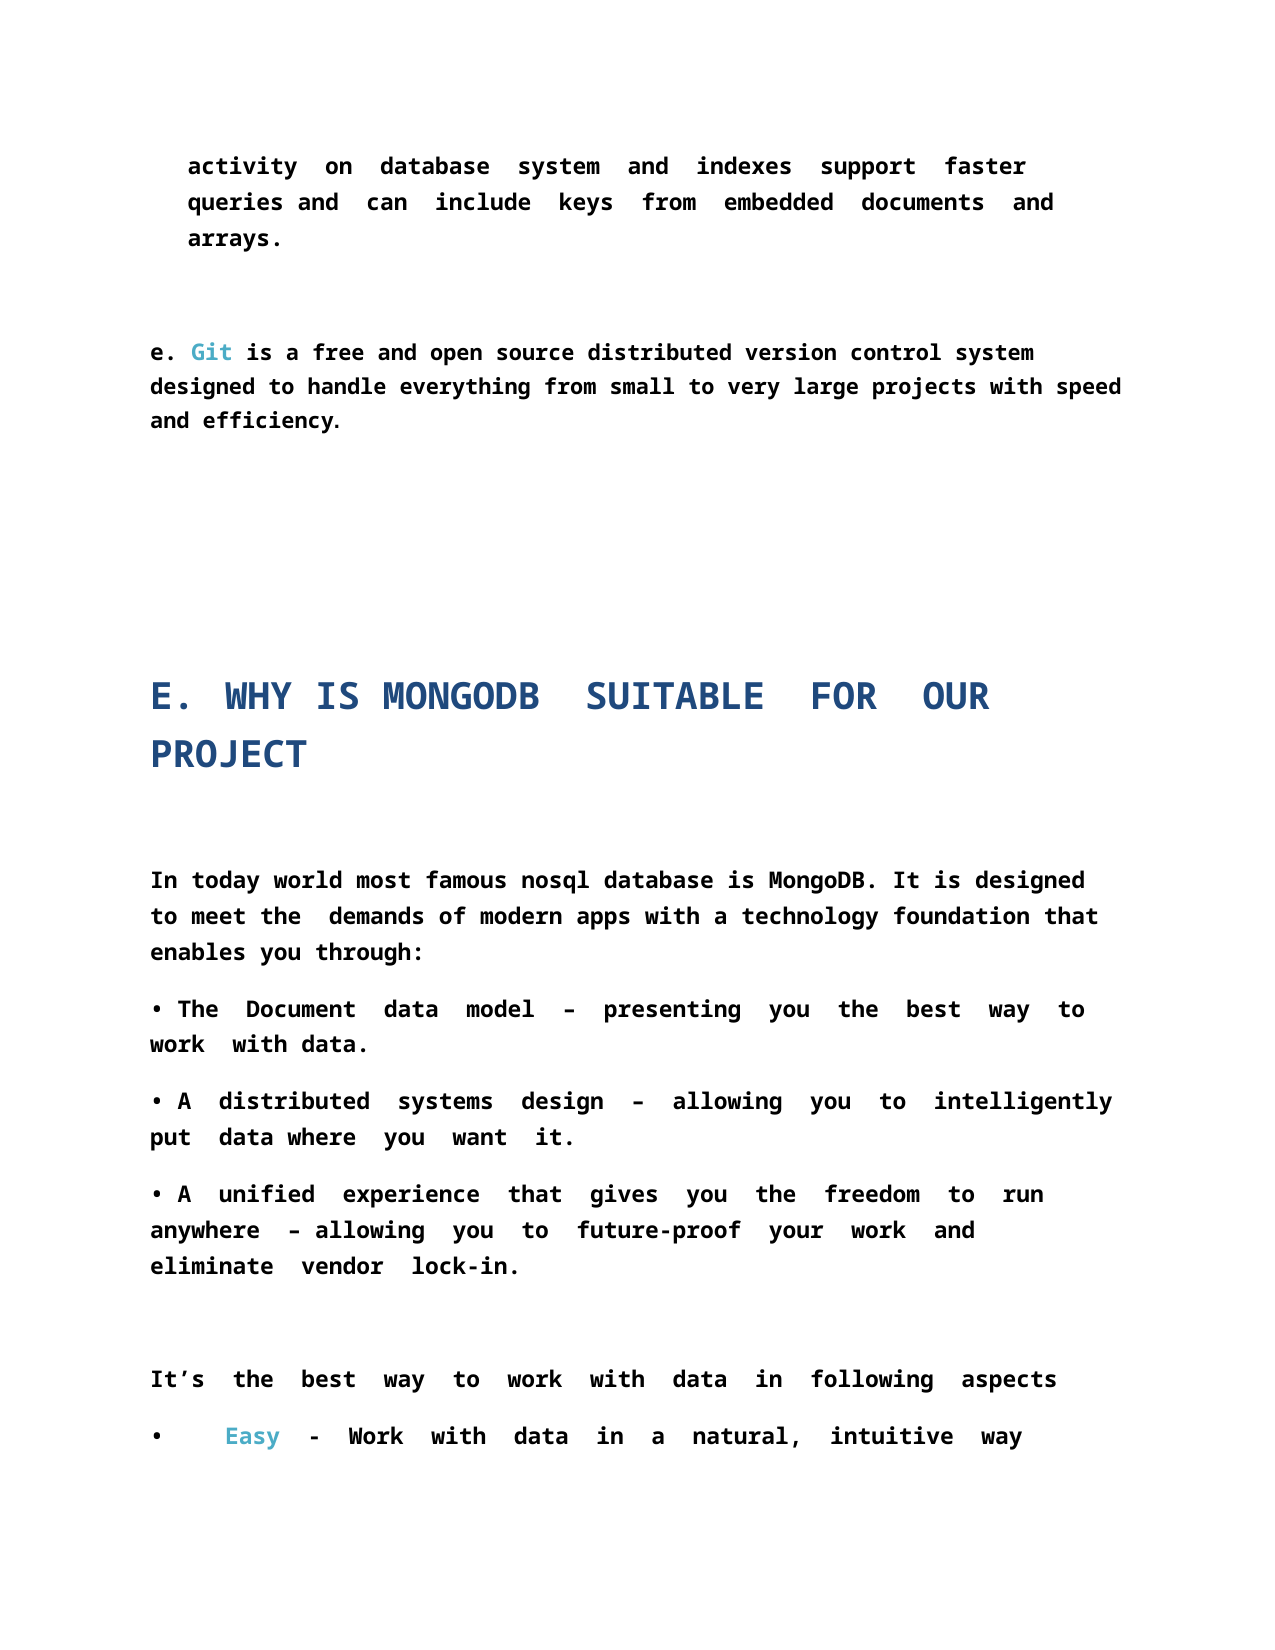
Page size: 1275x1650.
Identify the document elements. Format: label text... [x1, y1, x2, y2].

text • The Document data model – presenting you the best way to work with data. [150, 992, 1125, 1060]
text e. Git is a free and open source distributed version control system designed to handle everything from small to very large projects with speed and efficiency. [150, 335, 1125, 435]
text E. Why is MONGODB SUITABLE FOR OUR PROJECT [150, 669, 1125, 779]
text It’s the best way to work with data in following aspects [150, 1363, 1125, 1394]
text • A unified experience that gives you the freedom to run anywhere – allowing you to future-proof your work and eliminate vendor lock-in. [150, 1178, 1125, 1281]
text • A distributed systems design – allowing you to intelligently put data where you want it. [150, 1085, 1125, 1152]
text In today world most famous nosql database is MongoDB. It is designed to meet the demands of modern apps with a technology foundation that enables you through: [150, 864, 1125, 967]
text • Easy - Work with data in a natural, intuitive way [150, 1420, 1125, 1451]
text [187, 150, 1125, 253]
